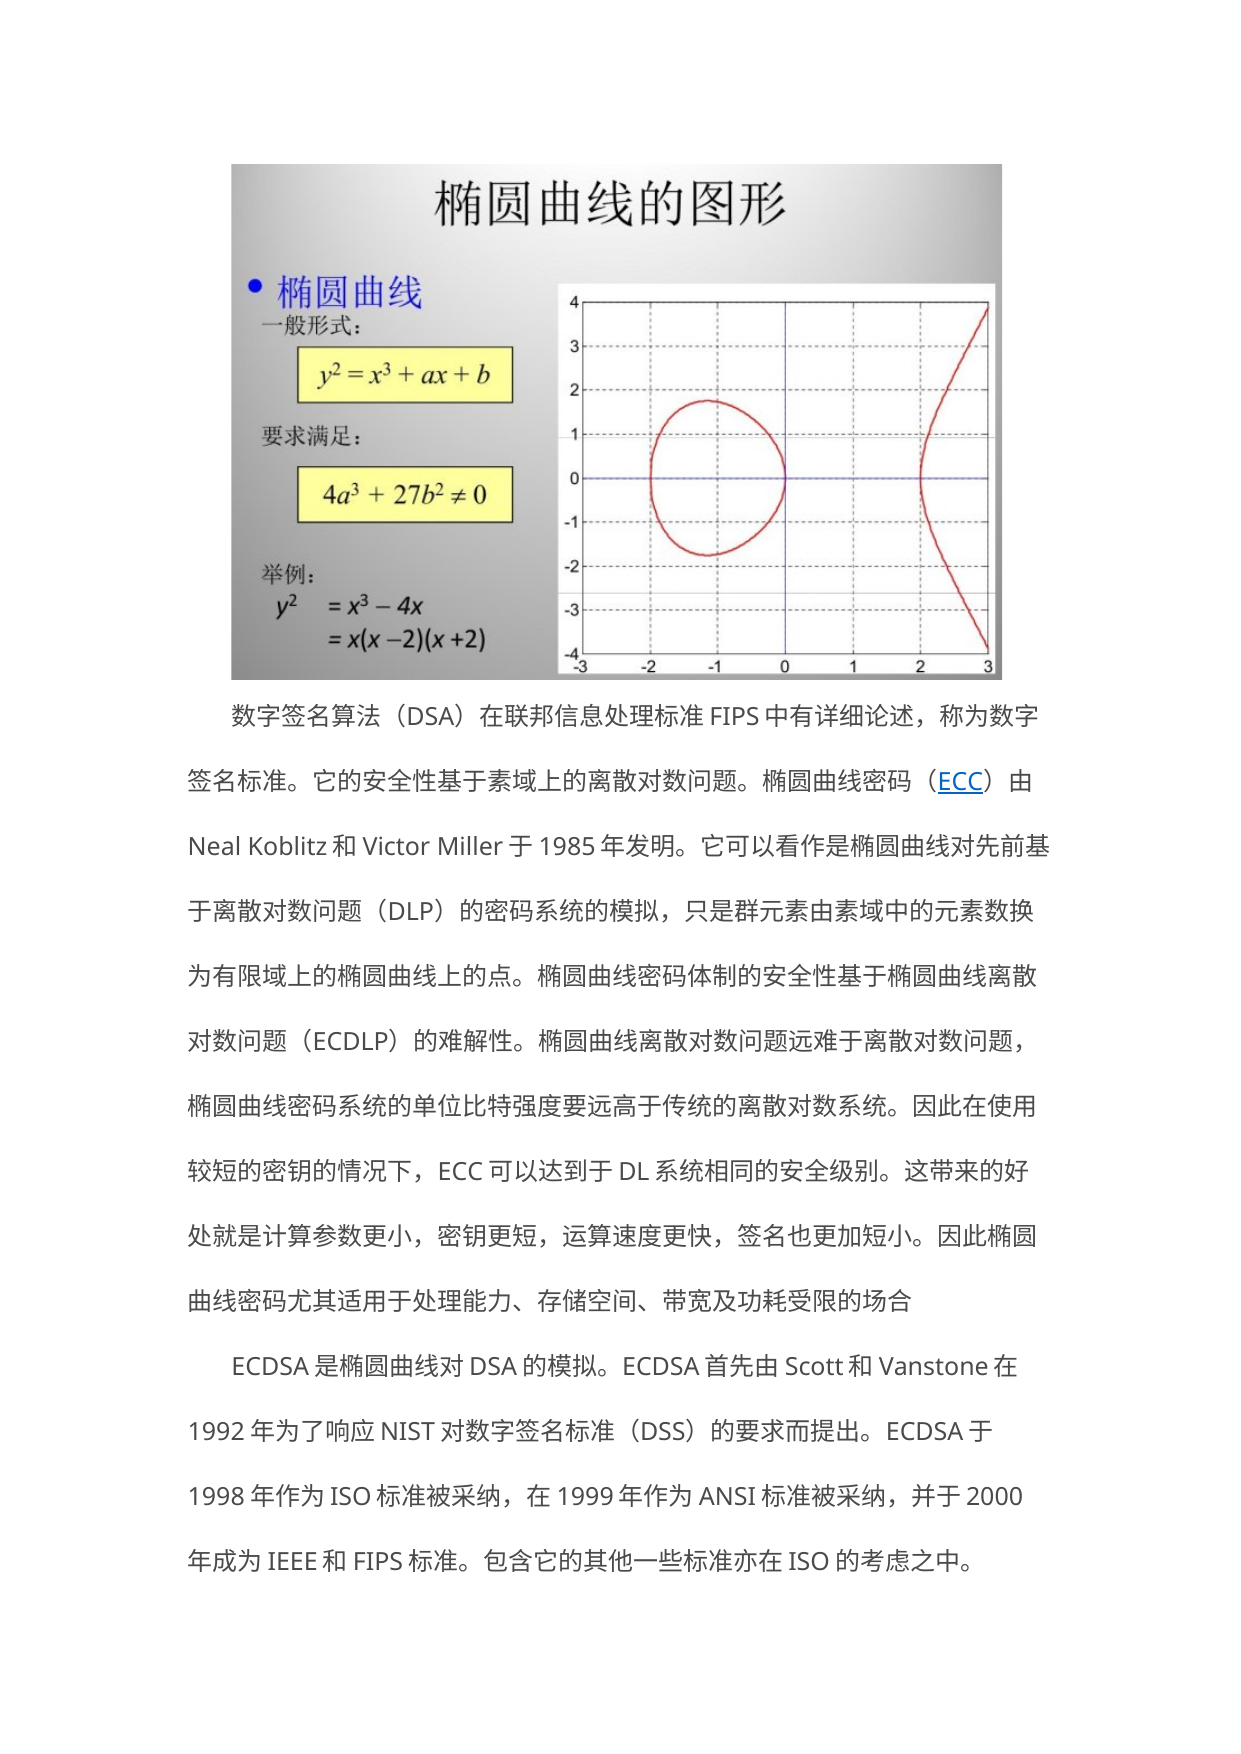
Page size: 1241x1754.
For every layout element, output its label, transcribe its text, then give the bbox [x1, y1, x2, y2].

text ECDSA是椭圆曲线对DSA的模拟。ECDSA首先由Scott和Vanstone在1992年为了响应NIST对数字签名标准（DSS）的要求而提出。ECDSA于1998年作为ISO标准被采纳，在1999年作为ANSI标准被采纳，并于2000年成为IEEE和FIPS标准。包含它的其他一些标准亦在ISO的考虑之中。 [187, 1332, 1053, 1592]
text 数字签名算法（DSA）在联邦信息处理标准FIPS中有详细论述，称为数字签名标准。它的安全性基于素域上的离散对数问题。椭圆曲线密码（ECC）由Neal Koblitz和Victor Miller于1985年发明。它可以看作是椭圆曲线对先前基于离散对数问题（DLP）的密码系统的模拟，只是群元素由素域中的元素数换为有限域上的椭圆曲线上的点。椭圆曲线密码体制的安全性基于椭圆曲线离散对数问题（ECDLP）的难解性。椭圆曲线离散对数问题远难于离散对数问题，椭圆曲线密码系统的单位比特强度要远高于传统的离散对数系统。因此在使用较短的密钥的情况下，ECC可以达到于DL系统相同的安全级别。这带来的好处就是计算参数更小，密钥更短，运算速度更快，签名也更加短小。因此椭圆曲线密码尤其适用于处理能力、存储空间、带宽及功耗受限的场合 [187, 682, 1053, 1332]
picture [231, 164, 1003, 680]
